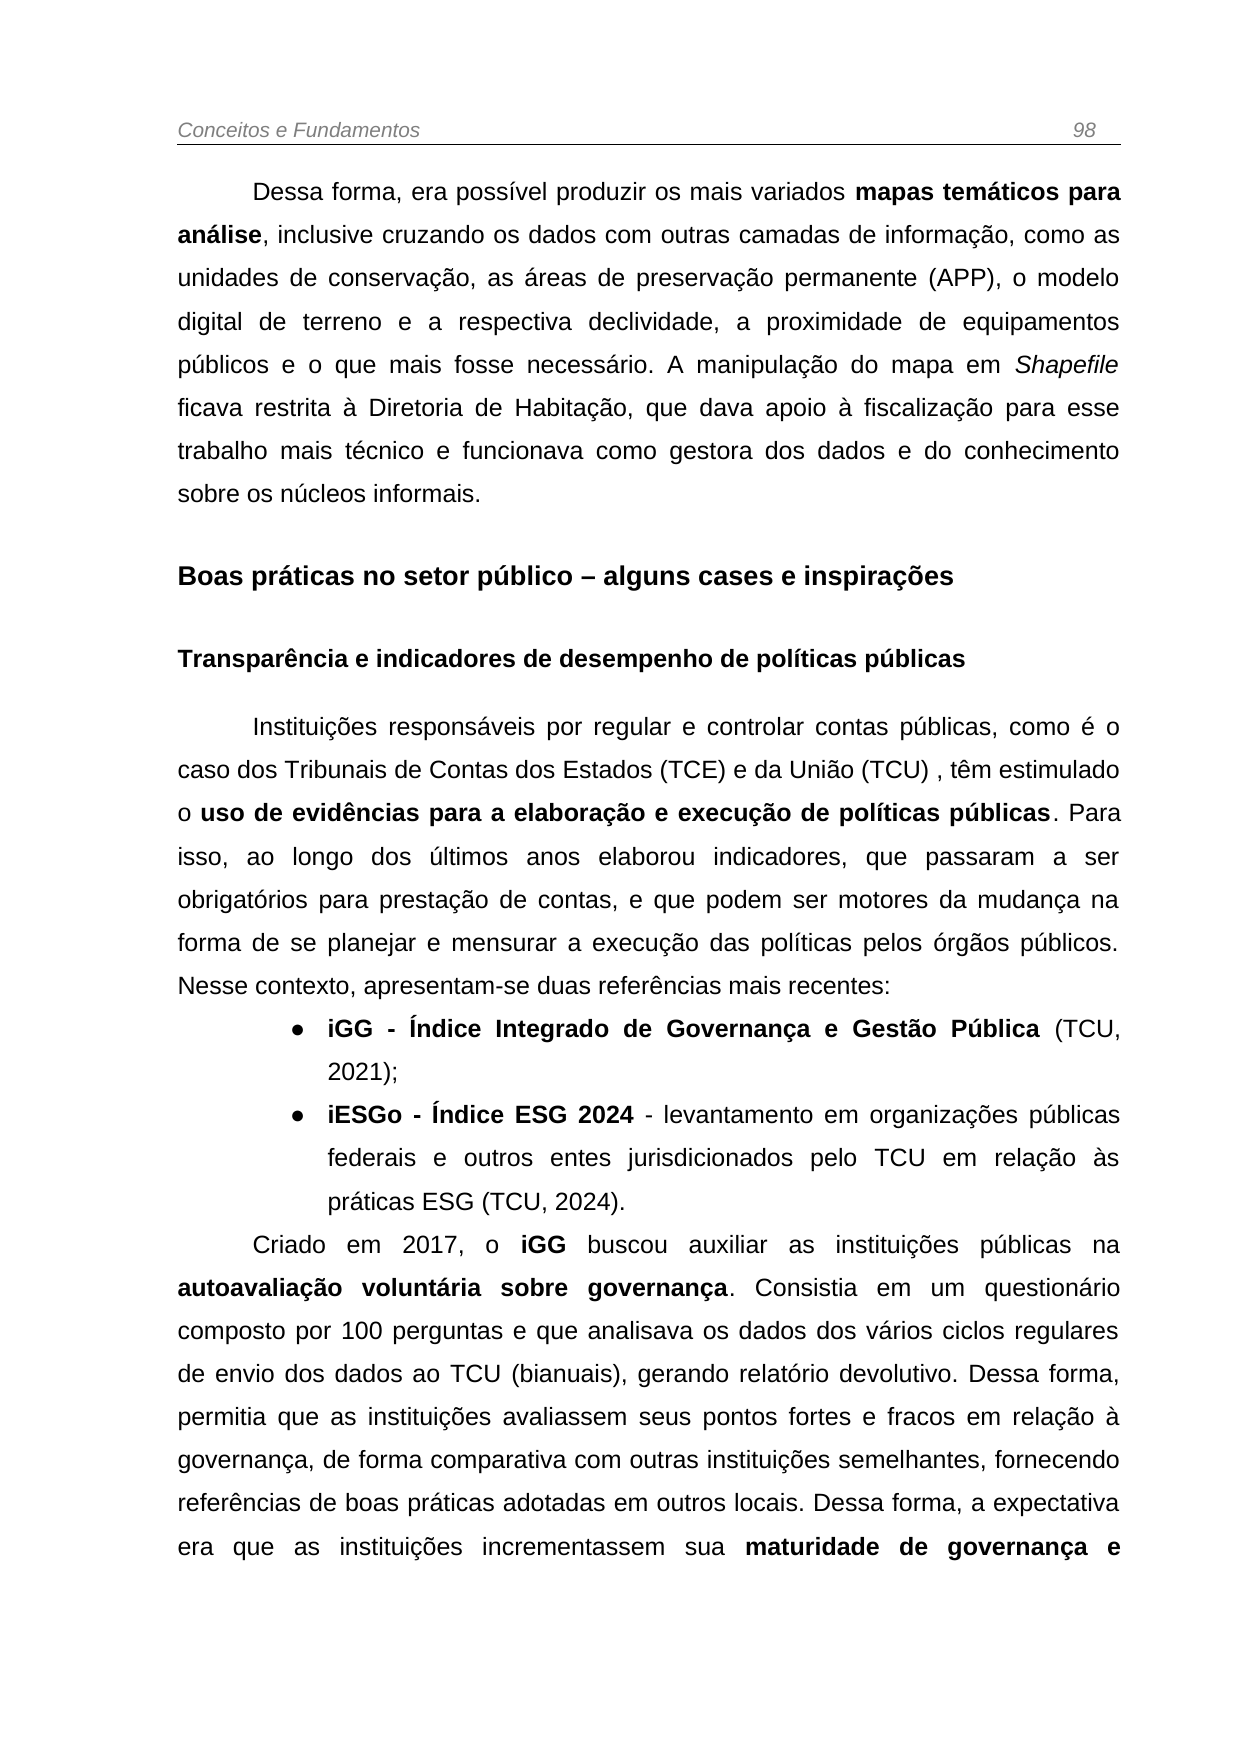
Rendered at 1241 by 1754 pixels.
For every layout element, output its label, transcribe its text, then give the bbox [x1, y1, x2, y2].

text Instituições responsáveis por regular e controlar contas públicas, como é o caso dos Tribunais de Contas dos Estados (TCE) e da União (TCU) , têm estimulado o uso de evidências para a elaboração e execução de políticas públicas. Para isso, ao longo dos últimos anos elaborou indicadores, que passaram a ser obrigatórios para prestação de contas, e que podem ser motores da mudança na forma de se planejar e mensurar a execução das políticas pelos órgãos públicos. Nesse contexto, apresentam-se duas referências mais recentes: [177, 712, 1121, 1000]
subtitle Boas práticas no setor público – alguns cases e inspirações [177, 560, 1121, 591]
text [177, 1230, 1121, 1560]
list iGG - Índice Integrado de Governança e Gestão Pública (TCU, 2021); [290, 1014, 1121, 1086]
list iESGo - Índice ESG 2024 - levantamento em organizações públicas federais e outros entes jurisdicionados pelo TCU em relação às práticas ESG (TCU, 2024). [290, 1100, 1121, 1215]
text Dessa forma, era possível produzir os mais variados mapas temáticos para análise, inclusive cruzando os dados com outras camadas de informação, como as unidades de conservação, as áreas de preservação permanente (APP), o modelo digital de terreno e a respectiva declividade, a proximidade de equipamentos públicos e o que mais fosse necessário. A manipulação do mapa em Shapefile ficava restrita à Diretoria de Habitação, que dava apoio à fiscalização para esse trabalho mais técnico e funcionava como gestora dos dados e do conhecimento sobre os núcleos informais. [177, 177, 1121, 508]
subtitle Transparência e indicadores de desempenho de políticas públicas [177, 644, 1121, 673]
